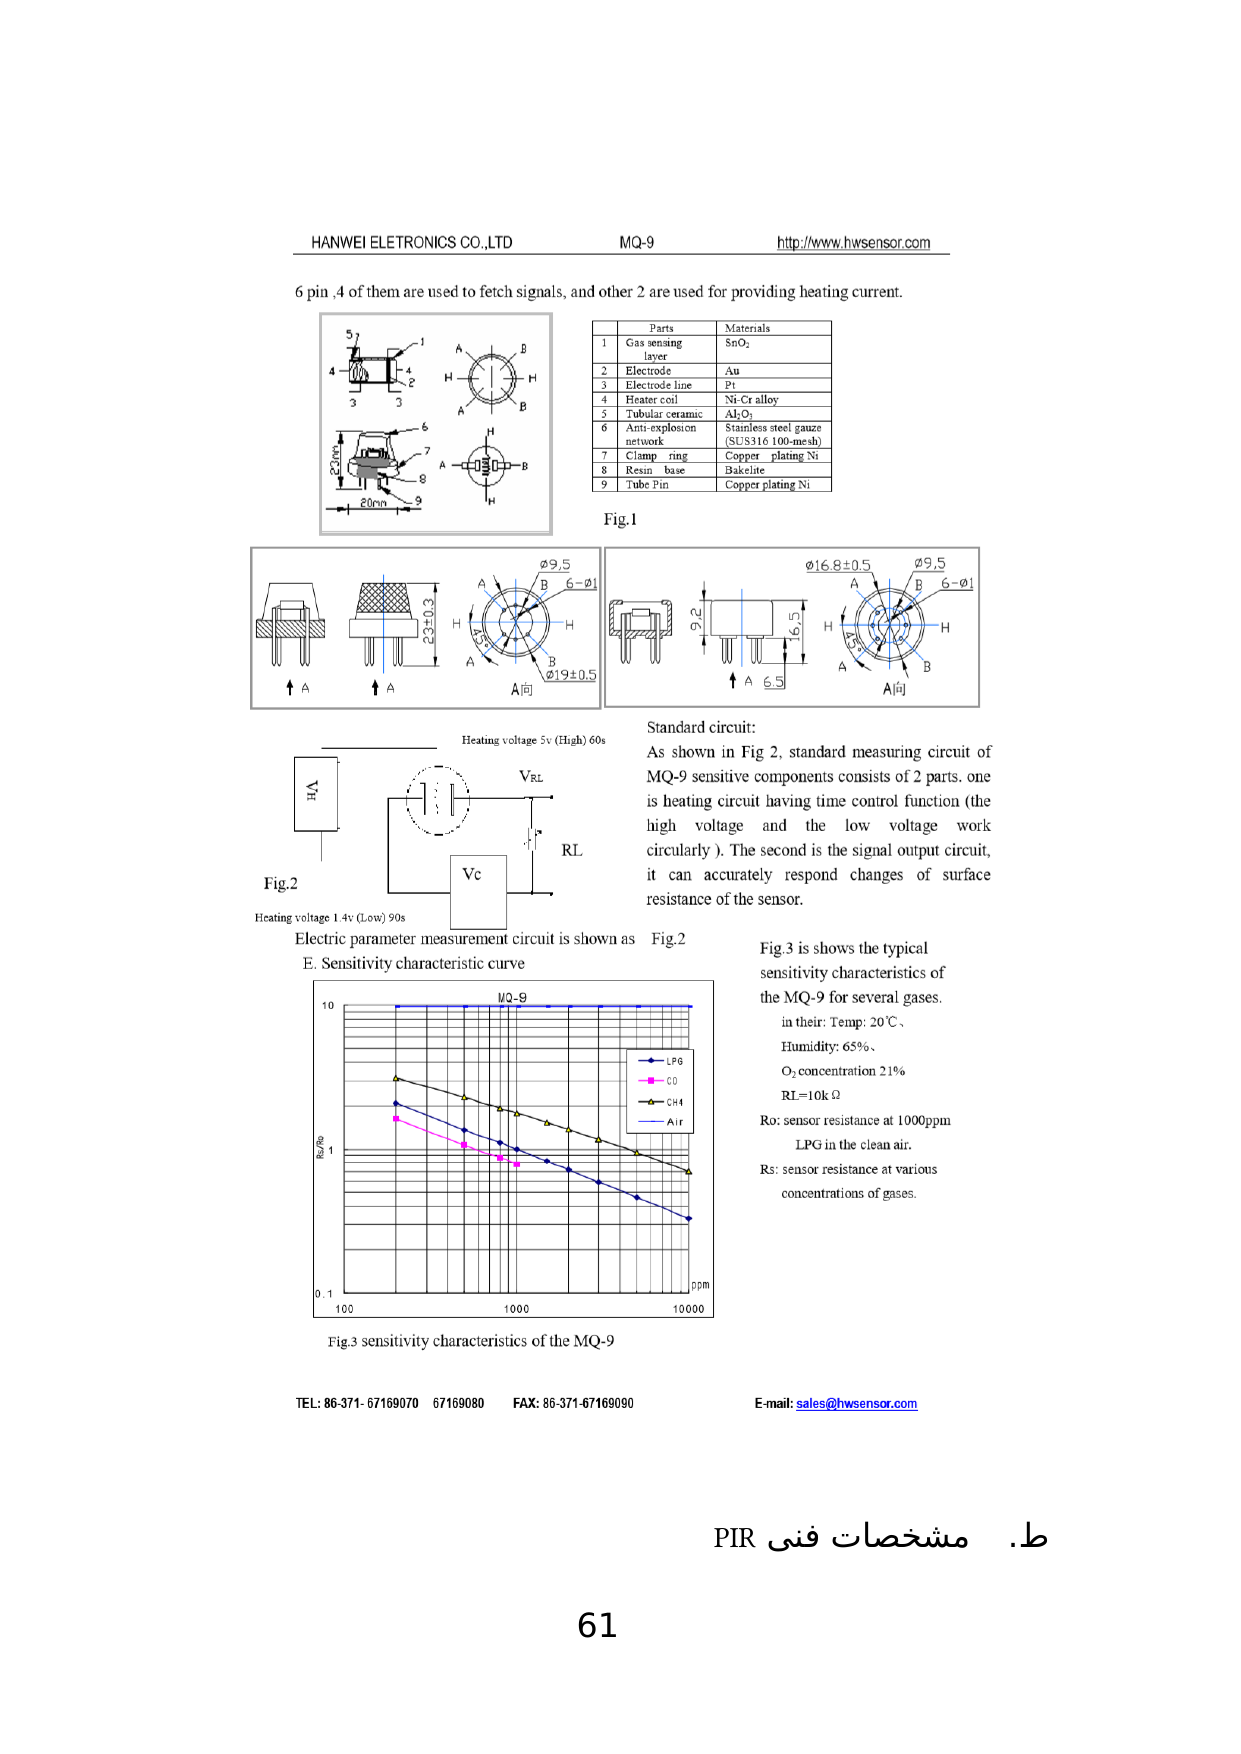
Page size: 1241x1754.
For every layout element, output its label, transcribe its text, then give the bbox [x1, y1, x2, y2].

list مشخصات فنی PIR [150, 1517, 1008, 1555]
picture [155, 169, 1088, 1489]
